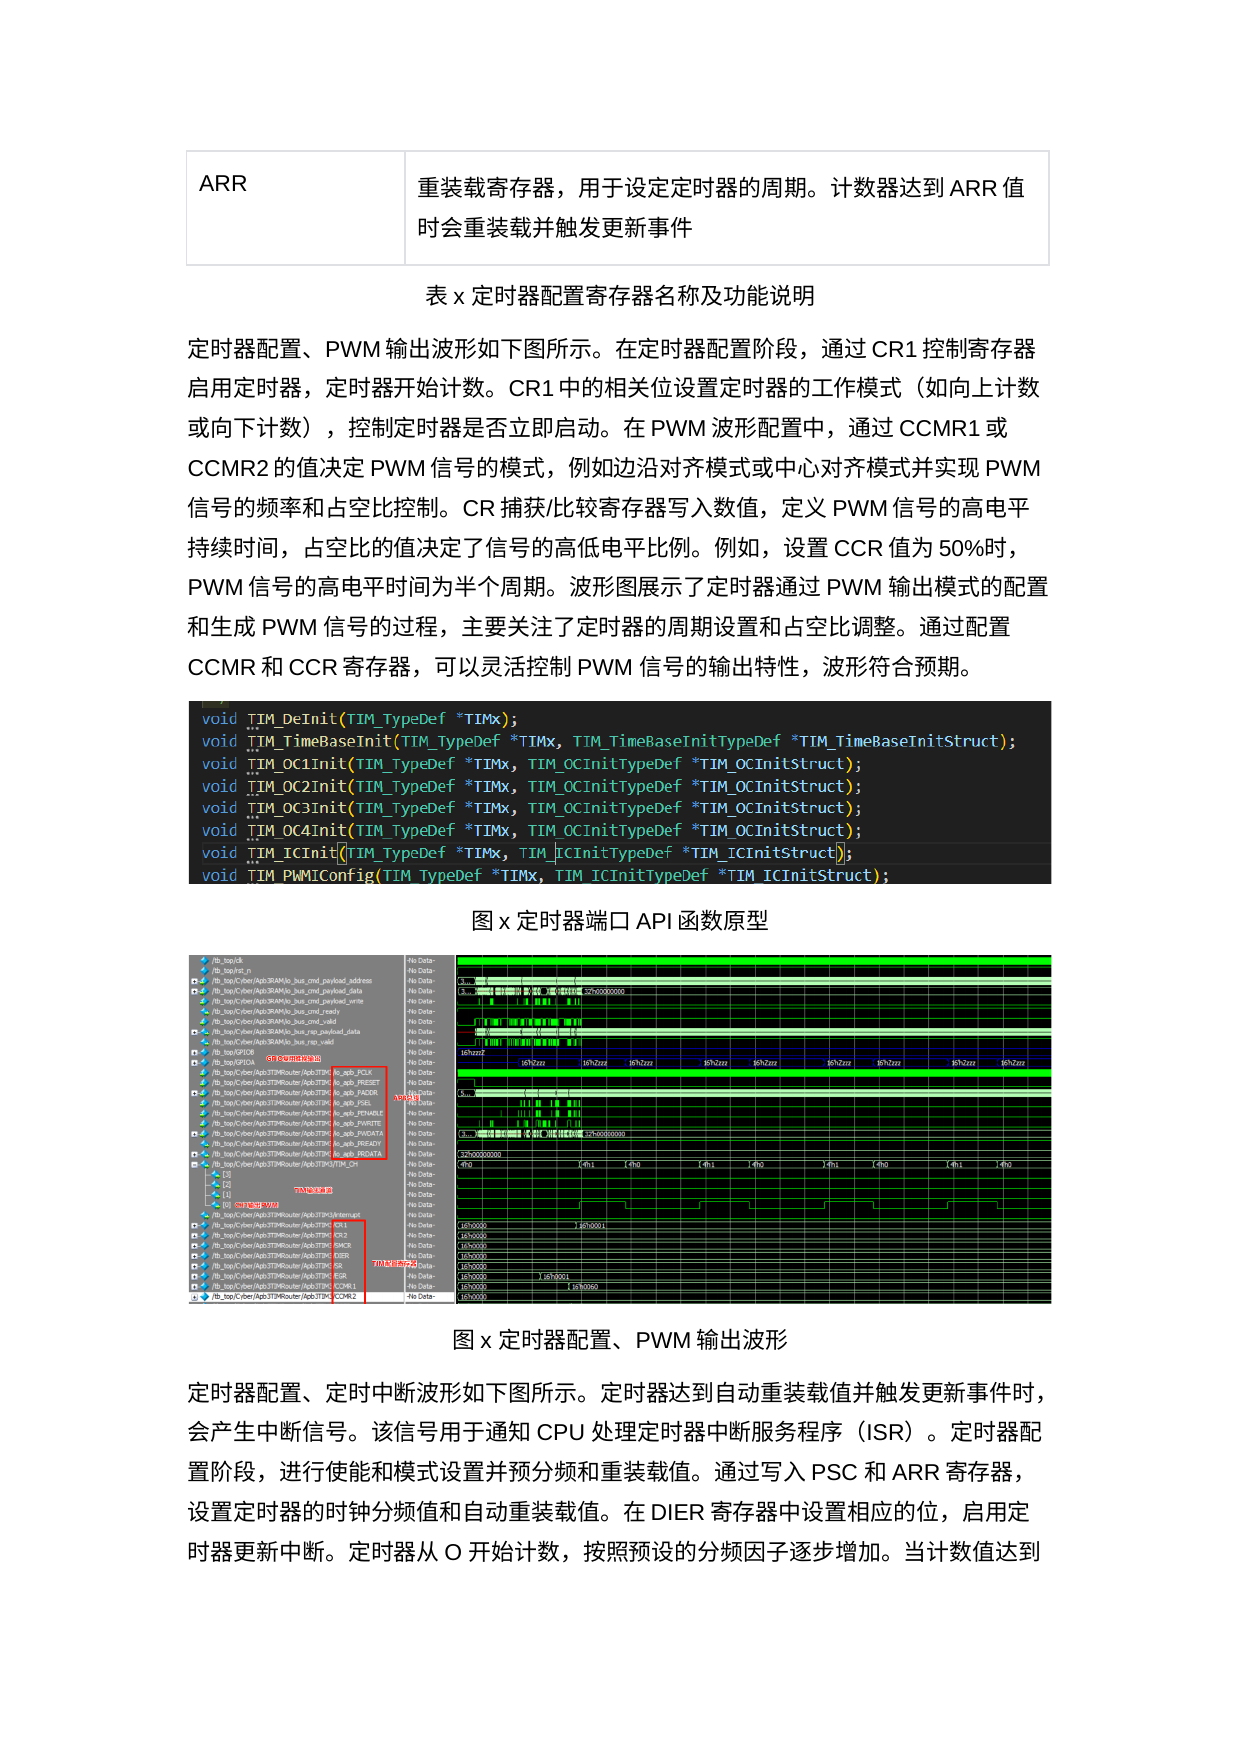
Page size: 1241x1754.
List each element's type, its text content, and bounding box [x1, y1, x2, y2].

text 图x 定时器配置、PWM输出波形 [187, 1322, 1053, 1355]
picture [188, 701, 1052, 884]
text 表x 定时器配置寄存器名称及功能说明 [187, 278, 1053, 311]
text 定时器配置、PWM输出波形如下图所示。在定时器配置阶段，通过CR1控制寄存器启用定时器，定时器开始计数。CR1中的相关位设置定时器的工作模式（如向上计数或向下计数），控制定时器是否立即启动。在PWM波形配置中，通过CCMR1或CCMR2的值决定PWM信号的模式，例如边沿对齐模式或中心对齐模式并实现PWM信号的频率和占空比控制。CR捕获/比较寄存器写入数值，定义PWM信号的高电平持续时间，占空比的值决定了信号的高低电平比例。例如，设置CCR值为50%时，PWM信号的高电平时间为半个周期。波形图展示了定时器通过 PWM 输出模式的配置和生成 PWM 信号的过程，主要关注了定时器的周期设置和占空比调整。通过配置CCMR和CCR寄存器，可以灵活控制 PWM 信号的输出特性，波形符合预期。 [187, 331, 1053, 682]
table_cell 重装载寄存器，用于设定定时器的周期。计数器达到ARR值时会重装载并触发更新事件 [406, 152, 1048, 264]
picture [188, 955, 1052, 1304]
table_cell ARR [187, 152, 404, 264]
text 图x 定时器端口API函数原型 [187, 903, 1053, 936]
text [187, 1374, 1053, 1567]
